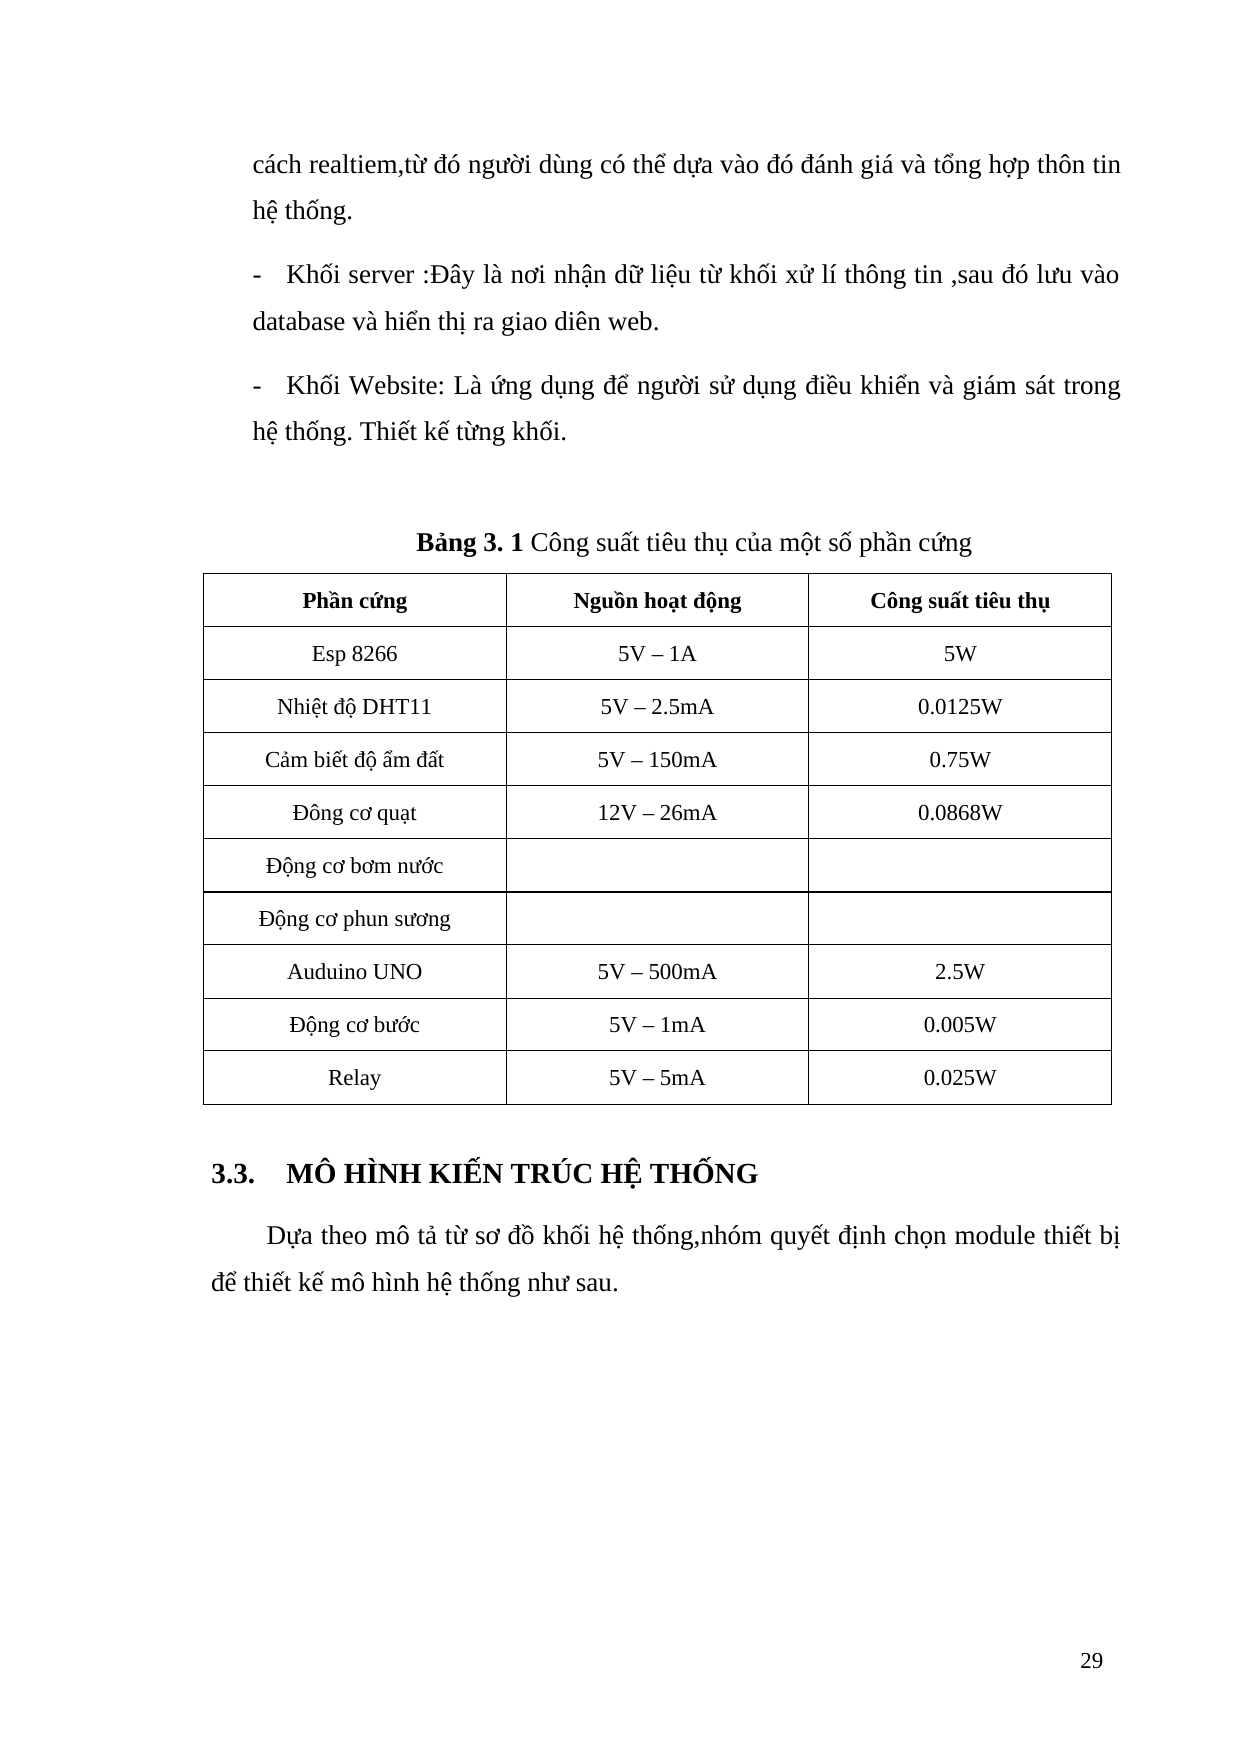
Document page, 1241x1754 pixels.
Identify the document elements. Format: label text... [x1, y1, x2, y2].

table_cell Động cơ bơm nước [204, 839, 506, 891]
table_cell Nhiệt độ DHT11 [204, 680, 506, 732]
table_cell 0.75W [809, 733, 1111, 785]
table_cell [507, 893, 808, 944]
subtitle MÔ HÌNH KIẾN TRÚC HỆ THỐNG [211, 1156, 1122, 1190]
table_header Nguồn hoạt động [507, 574, 808, 626]
table_cell 5W [809, 627, 1111, 679]
table_cell [507, 839, 808, 891]
table_cell 0.0125W [809, 680, 1111, 732]
table_cell [809, 893, 1111, 944]
table_cell 5V – 5mA [507, 1051, 808, 1103]
table_header Phần cứng [204, 574, 506, 626]
table_cell Relay [204, 1051, 506, 1103]
table_cell 0.005W [809, 999, 1111, 1050]
table_cell Auduino UNO [204, 945, 506, 997]
table_cell 5V – 1mA [507, 999, 808, 1050]
text Khối Website: Là ứng dụng để người sử dụng điều khiển và giám sát trong hệ thống. Thiết kế từng khối. [252, 369, 1122, 447]
table_cell 2.5W [809, 945, 1111, 997]
table_cell [809, 839, 1111, 891]
table_cell 12V – 26mA [507, 786, 808, 838]
table_cell Động cơ phun sương [204, 893, 506, 944]
table_cell 0.025W [809, 1051, 1111, 1103]
text Bảng 3. 1 Công suất tiêu thụ của một số phần cứng [211, 527, 1122, 558]
table_cell 5V – 1A [507, 627, 808, 679]
table_cell Esp 8266 [204, 627, 506, 679]
table_cell 0.0868W [809, 786, 1111, 838]
table_header Công suất tiêu thụ [809, 574, 1111, 626]
text Khối server :Đây là nơi nhận dữ liệu từ khối xử lí thông tin ,sau đó lưu vào database và hiển thị ra giao diên web. [252, 258, 1122, 336]
table_cell Động cơ bước [204, 999, 506, 1050]
text Dựa theo mô tả từ sơ đồ khối hệ thống,nhóm quyết định chọn module thiết bị để thiết kế mô hình hệ thống như sau. [211, 1219, 1122, 1297]
table_cell Đông cơ quạt [204, 786, 506, 838]
table_cell 5V – 2.5mA [507, 680, 808, 732]
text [252, 148, 1122, 226]
table_cell Cảm biết độ ẩm đất [204, 733, 506, 785]
table_cell 5V – 500mA [507, 945, 808, 997]
table_cell 5V – 150mA [507, 733, 808, 785]
